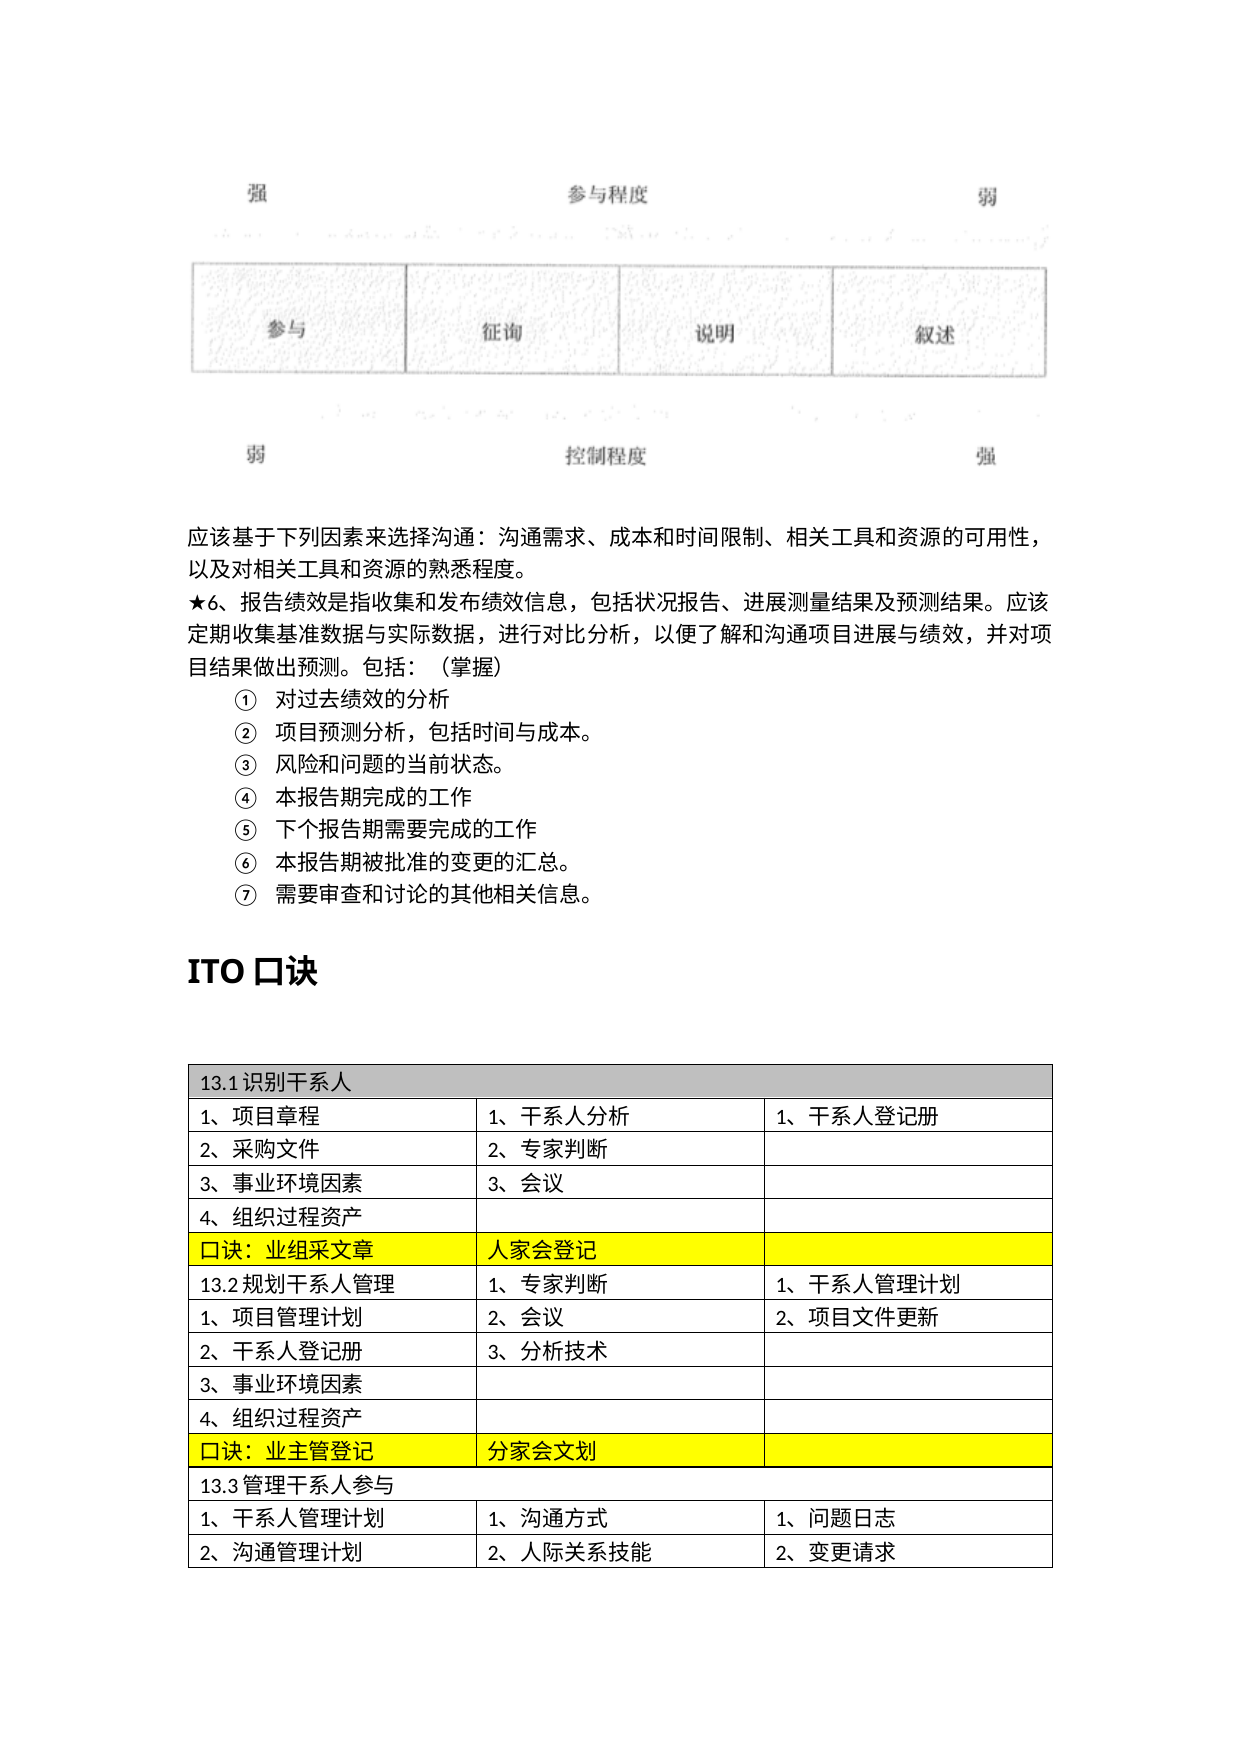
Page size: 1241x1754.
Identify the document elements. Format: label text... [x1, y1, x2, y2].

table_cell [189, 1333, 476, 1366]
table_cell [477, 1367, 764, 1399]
list 项目预测分析，包括时间与成本。 [231, 714, 1053, 747]
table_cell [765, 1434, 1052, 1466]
list 下个报告期需要完成的工作 [231, 812, 1053, 844]
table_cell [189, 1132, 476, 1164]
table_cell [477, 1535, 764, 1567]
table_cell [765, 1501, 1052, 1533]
text ★6、报告绩效是指收集和发布绩效信息，包括状况报告、进展测量结果及预测结果。应该定期收集基准数据与实际数据，进行对比分析，以便了解和沟通项目进展与绩效，并对项目结果做出预测。包括：（掌握） [187, 584, 1053, 682]
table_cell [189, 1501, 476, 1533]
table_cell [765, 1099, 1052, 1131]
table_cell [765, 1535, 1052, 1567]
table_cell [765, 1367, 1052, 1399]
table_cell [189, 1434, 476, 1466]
picture [187, 162, 1053, 488]
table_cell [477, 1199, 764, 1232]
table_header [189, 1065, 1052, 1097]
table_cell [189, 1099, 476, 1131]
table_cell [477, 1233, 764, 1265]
list 对过去绩效的分析 [231, 682, 1053, 714]
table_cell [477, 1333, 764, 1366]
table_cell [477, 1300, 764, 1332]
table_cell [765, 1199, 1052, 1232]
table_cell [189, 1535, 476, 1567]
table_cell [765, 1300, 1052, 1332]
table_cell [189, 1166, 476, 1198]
subtitle ITO口诀 [187, 937, 1053, 1002]
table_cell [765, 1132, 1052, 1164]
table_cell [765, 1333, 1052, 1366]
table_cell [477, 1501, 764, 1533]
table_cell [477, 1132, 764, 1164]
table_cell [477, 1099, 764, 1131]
text 应该基于下列因素来选择沟通：沟通需求、成本和时间限制、相关工具和资源的可用性，以及对相关工具和资源的熟悉程度。 [187, 519, 1053, 584]
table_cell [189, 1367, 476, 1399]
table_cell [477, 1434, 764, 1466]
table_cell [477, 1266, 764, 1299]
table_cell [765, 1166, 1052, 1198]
list 本报告期完成的工作 [231, 779, 1053, 812]
list 需要审查和讨论的其他相关信息。 [231, 877, 1053, 909]
list 风险和问题的当前状态。 [231, 747, 1053, 779]
list 本报告期被批准的变更的汇总。 [231, 844, 1053, 877]
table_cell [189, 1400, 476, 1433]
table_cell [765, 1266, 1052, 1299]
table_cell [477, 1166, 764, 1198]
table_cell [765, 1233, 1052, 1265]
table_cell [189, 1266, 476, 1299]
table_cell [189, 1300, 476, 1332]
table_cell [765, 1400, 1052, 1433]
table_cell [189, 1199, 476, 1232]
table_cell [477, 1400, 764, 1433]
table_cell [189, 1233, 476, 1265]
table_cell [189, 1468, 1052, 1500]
